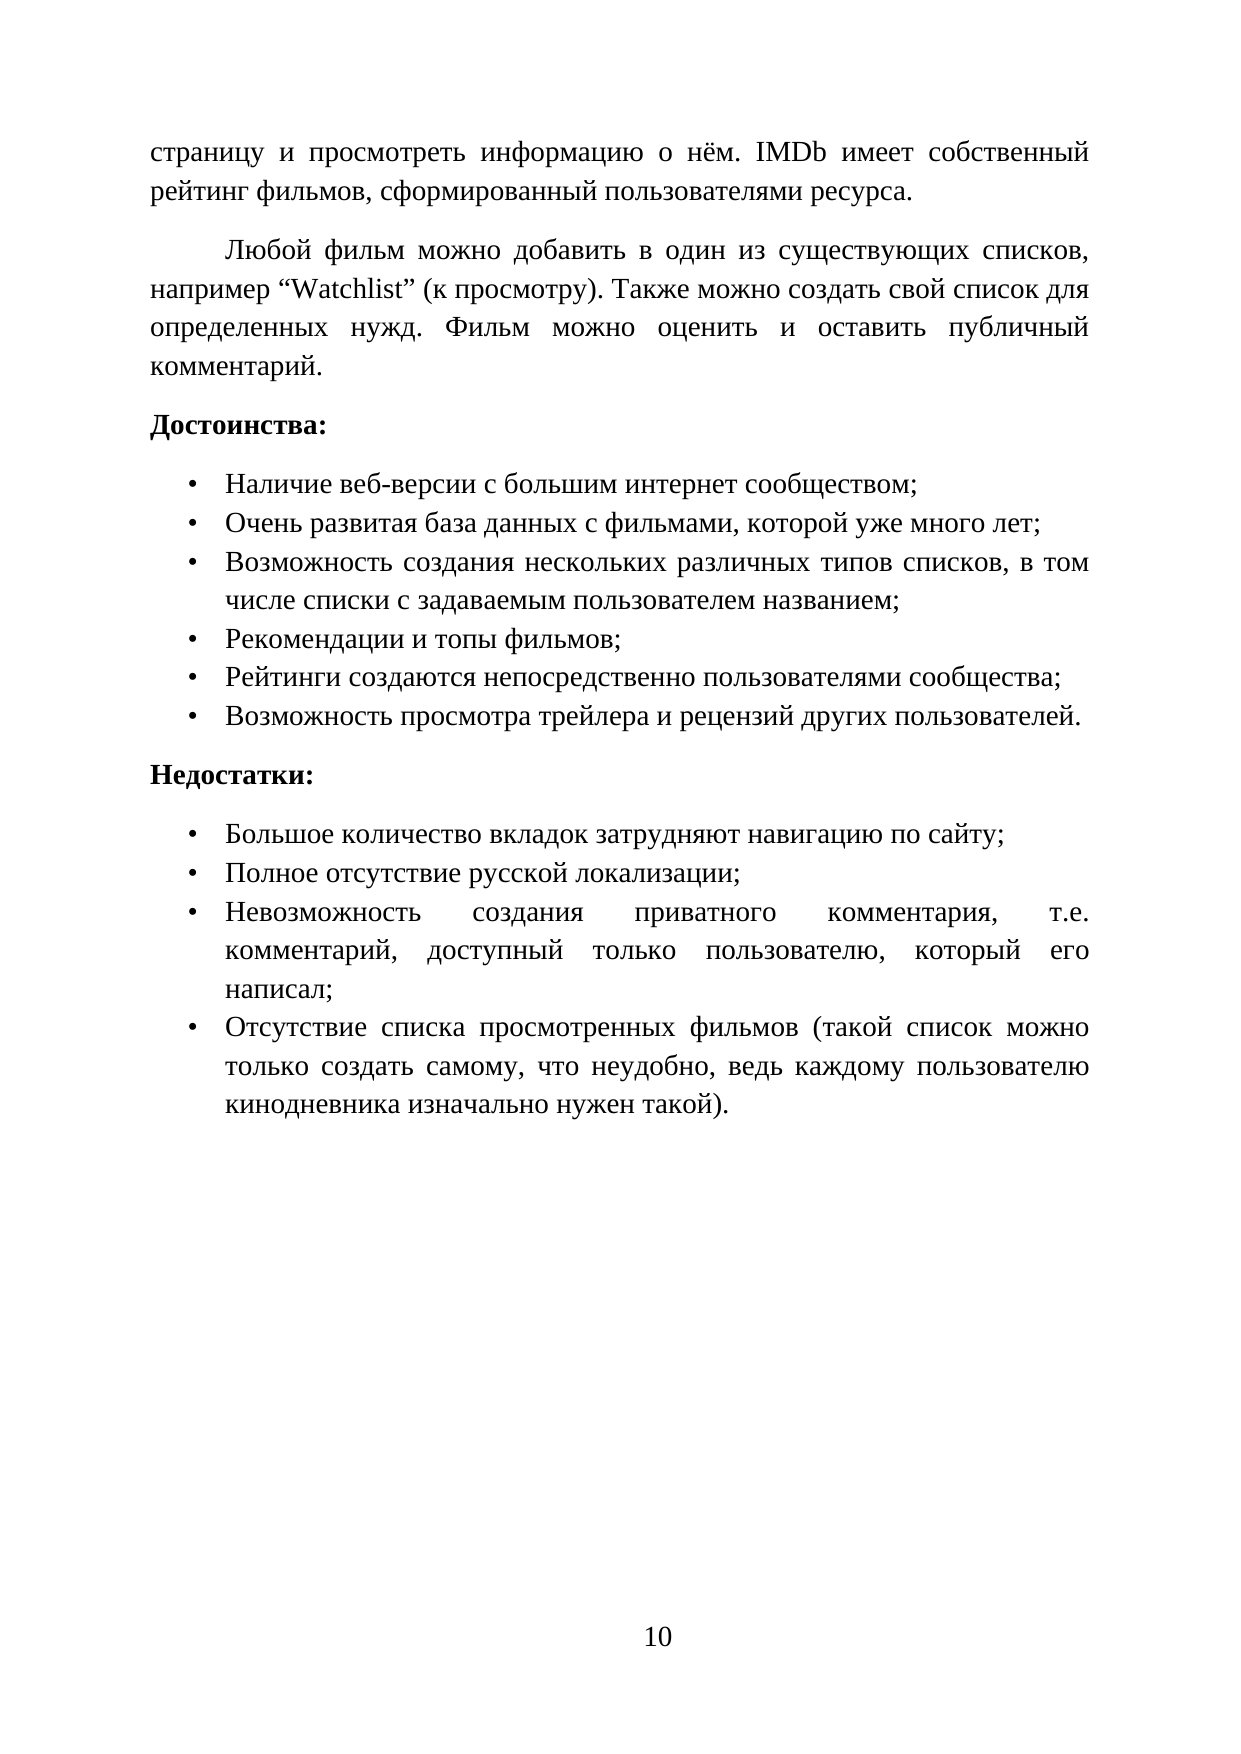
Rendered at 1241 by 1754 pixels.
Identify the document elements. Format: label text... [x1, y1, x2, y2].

text Недостатки: [150, 757, 1090, 791]
list Наличие веб-версии с большим интернет сообществом; [187, 467, 1090, 500]
list Очень развитая база данных с фильмами, которой уже много лет; [187, 505, 1090, 539]
list Рекомендации и топы фильмов; [187, 621, 1090, 654]
list Отсутствие списка просмотренных фильмов (такой список можно только создать самому, что неудобно, ведь каждому пользователю кинодневника изначально нужен такой). [187, 1009, 1090, 1120]
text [150, 134, 1090, 206]
list Возможность просмотра трейлера и рецензий других пользователей. [187, 698, 1090, 731]
list Большое количество вкладок затрудняют навигацию по сайту; [187, 817, 1090, 850]
list Рейтинги создаются непосредственно пользователями сообщества; [187, 659, 1090, 693]
list Возможность создания нескольких различных типов списков, в том числе списки с задаваемым пользователем названием; [187, 544, 1090, 616]
list Невозможность создания приватного комментария, т.е. комментарий, доступный только пользователю, который его написал; [187, 894, 1090, 1004]
text Достоинства: [150, 407, 1090, 441]
list Полное отсутствие русской локализации; [187, 855, 1090, 889]
text Любой фильм можно добавить в один из существующих списков, например “Watchlist” (к просмотру). Также можно создать свой список для определенных нужд. Фильм можно оценить и оставить публичный комментарий. [150, 232, 1090, 381]
